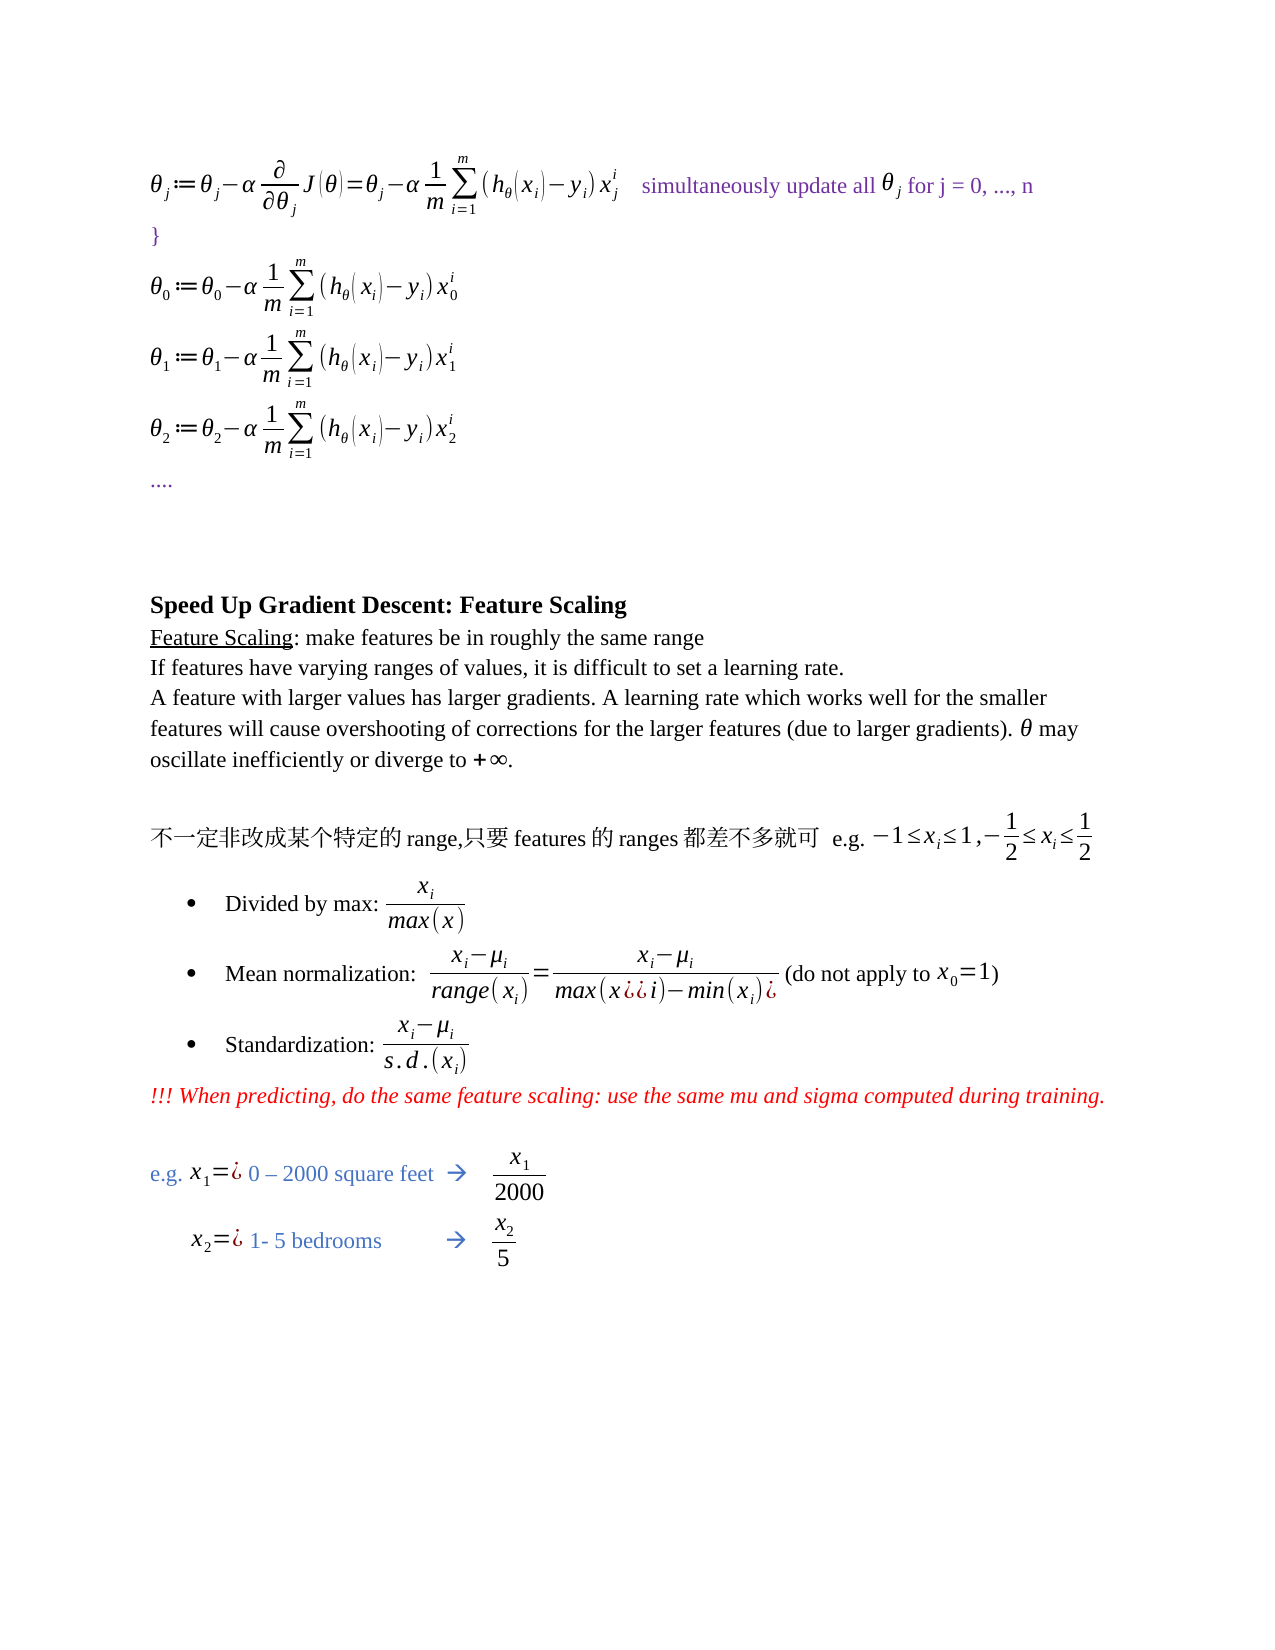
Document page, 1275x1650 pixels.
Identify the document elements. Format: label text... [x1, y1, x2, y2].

list Mean normalization: (do not apply to ) [187, 940, 1125, 1007]
text simultaneously update all for j = 0, ..., n [150, 150, 1125, 218]
text A feature with larger values has larger gradients. A learning rate which works well for the smaller features will cause overshooting of corrections for the larger features (due to larger gradients). may oscillate inefficiently or diverge to . [150, 684, 1125, 773]
text 不一定非改成某个特定的range,只要features的ranges都差不多就可 e.g. [150, 807, 1125, 866]
text !!! When predicting, do the same feature scaling: use the same mu and sigma computed during training. [150, 1082, 1125, 1108]
subtitle Speed Up Gradient Descent: Feature Scaling [150, 591, 1125, 619]
text If features have varying ranges of values, it is difficult to set a learning rate. [150, 654, 1125, 680]
text 1- 5 bedrooms [150, 1209, 1125, 1271]
list Divided by max: [187, 871, 1125, 936]
text e.g. 0 – 2000 square feet [150, 1142, 1125, 1205]
text .... [150, 466, 1125, 492]
text } [150, 222, 1125, 248]
text Feature Scaling: make features be in roughly the same range [150, 624, 1125, 650]
list Standardization: [187, 1011, 1125, 1078]
